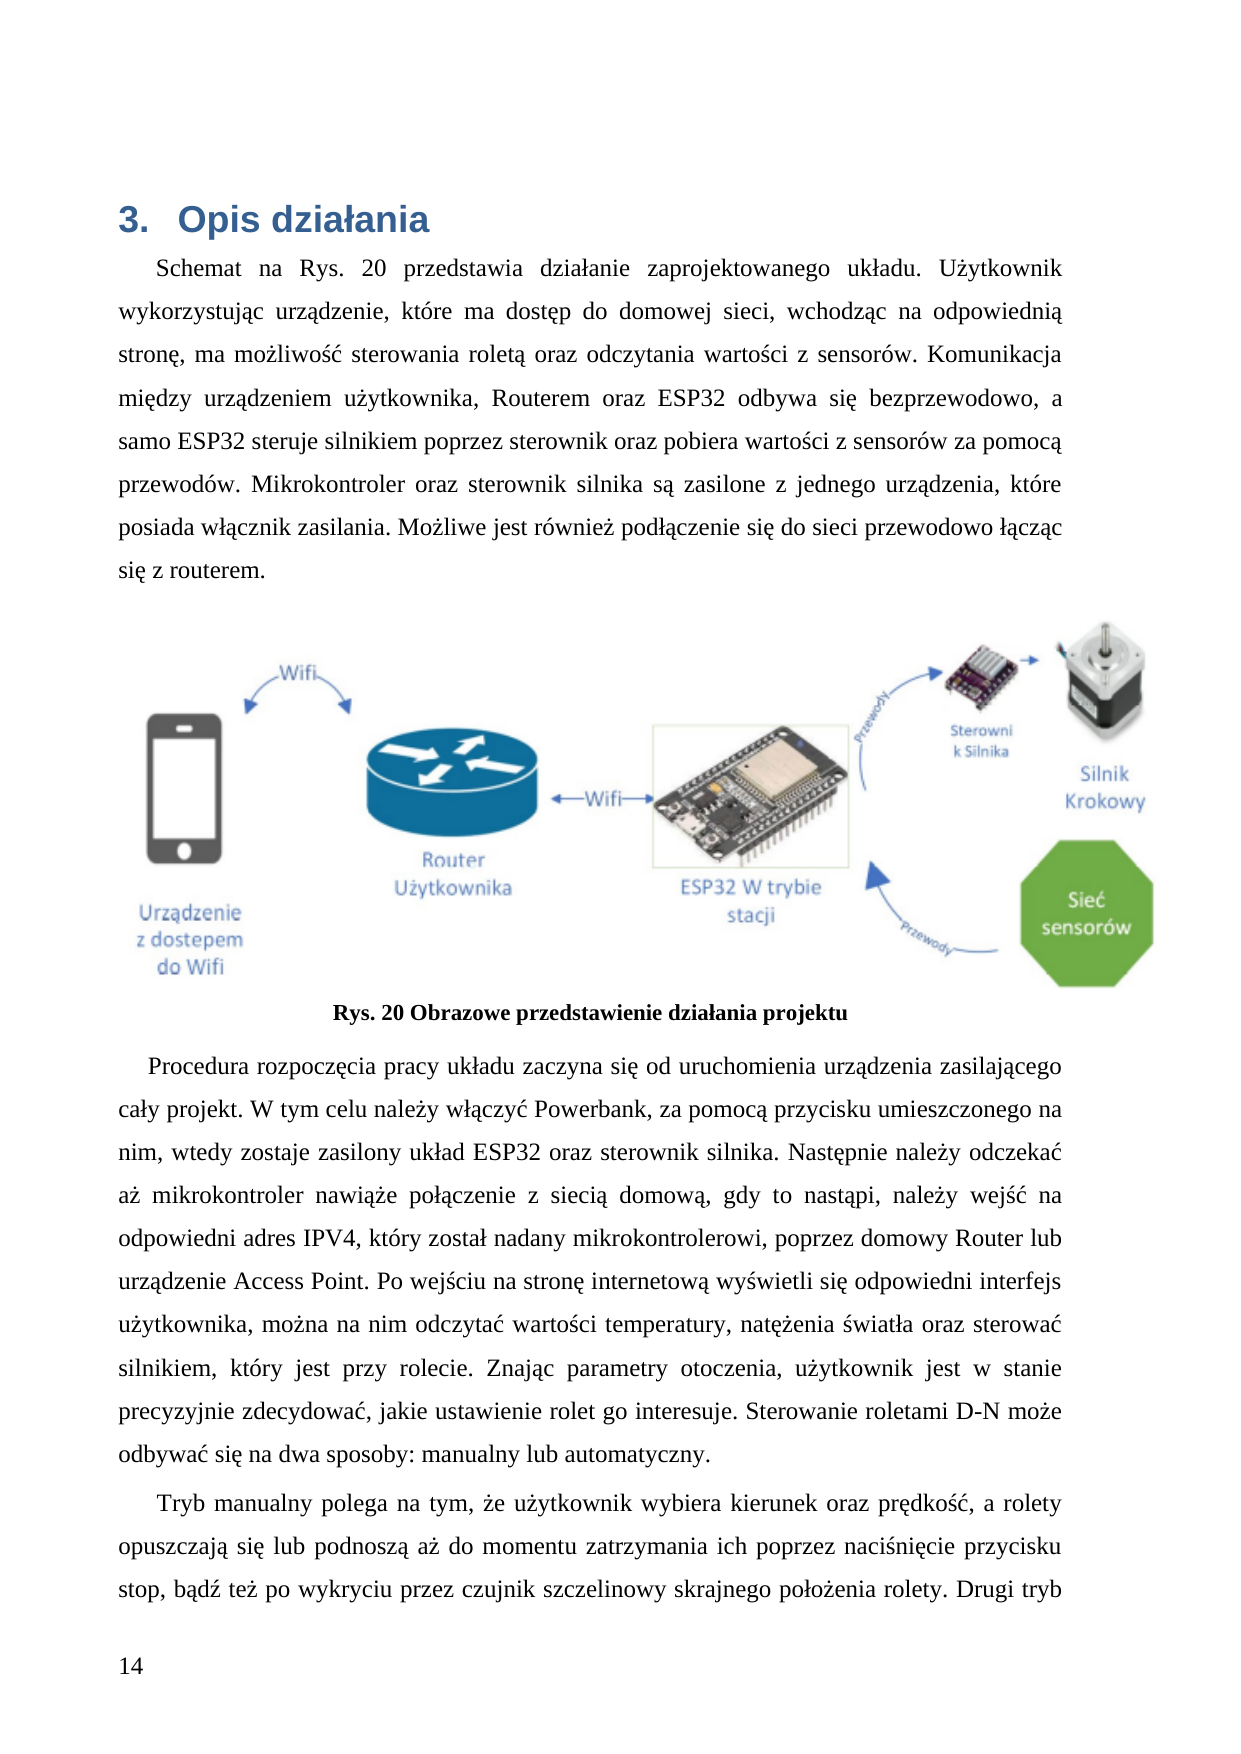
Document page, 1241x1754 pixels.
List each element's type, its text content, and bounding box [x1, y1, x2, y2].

subtitle Opis działania [118, 198, 1063, 241]
text Rys. 20 Obrazowe przedstawienie działania projektu [118, 1000, 1063, 1026]
text Procedura rozpoczęcia pracy układu zaczyna się od uruchomienia urządzenia zasilającego cały projekt. W tym celu należy włączyć Powerbank, za pomocą przycisku umieszczonego na nim, wtedy zostaje zasilony układ ESP32 oraz sterownik silnika. Następnie należy odczekać aż mikrokontroler nawiąże połączenie z siecią domową, gdy to nastąpi, należy wejść na odpowiedni adres IPV4, który został nadany mikrokontrolerowi, poprzez domowy Router lub urządzenie Access Point. Po wejściu na stronę internetową wyświetli się odpowiedni interfejs użytkownika, można na nim odczytać wartości temperatury, natężenia światła oraz sterować silnikiem, który jest przy rolecie. Znając parametry otoczenia, użytkownik jest w stanie precyzyjnie zdecydować, jakie ustawienie rolet go interesuje. Sterowanie roletami D-N może odbywać się na dwa sposoby: manualny lub automatyczny. [118, 1051, 1063, 1468]
text Schemat na Rys. 20 przedstawia działanie zaprojektowanego układu. Użytkownik wykorzystując urządzenie, które ma dostęp do domowej sieci, wchodząc na odpowiednią stronę, ma możliwość sterowania roletą oraz odczytania wartości z sensorów. Komunikacja między urządzeniem użytkownika, Routerem oraz ESP32 odbywa się bezprzewodowo, a samo ESP32 steruje silnikiem poprzez sterownik oraz pobiera wartości z sensorów za pomocą przewodów. Mikrokontroler oraz sterownik silnika są zasilone z jednego urządzenia, które posiada włącznik zasilania. Możliwe jest również podłączenie się do sieci przewodowo łącząc się z routerem. [118, 253, 1063, 584]
